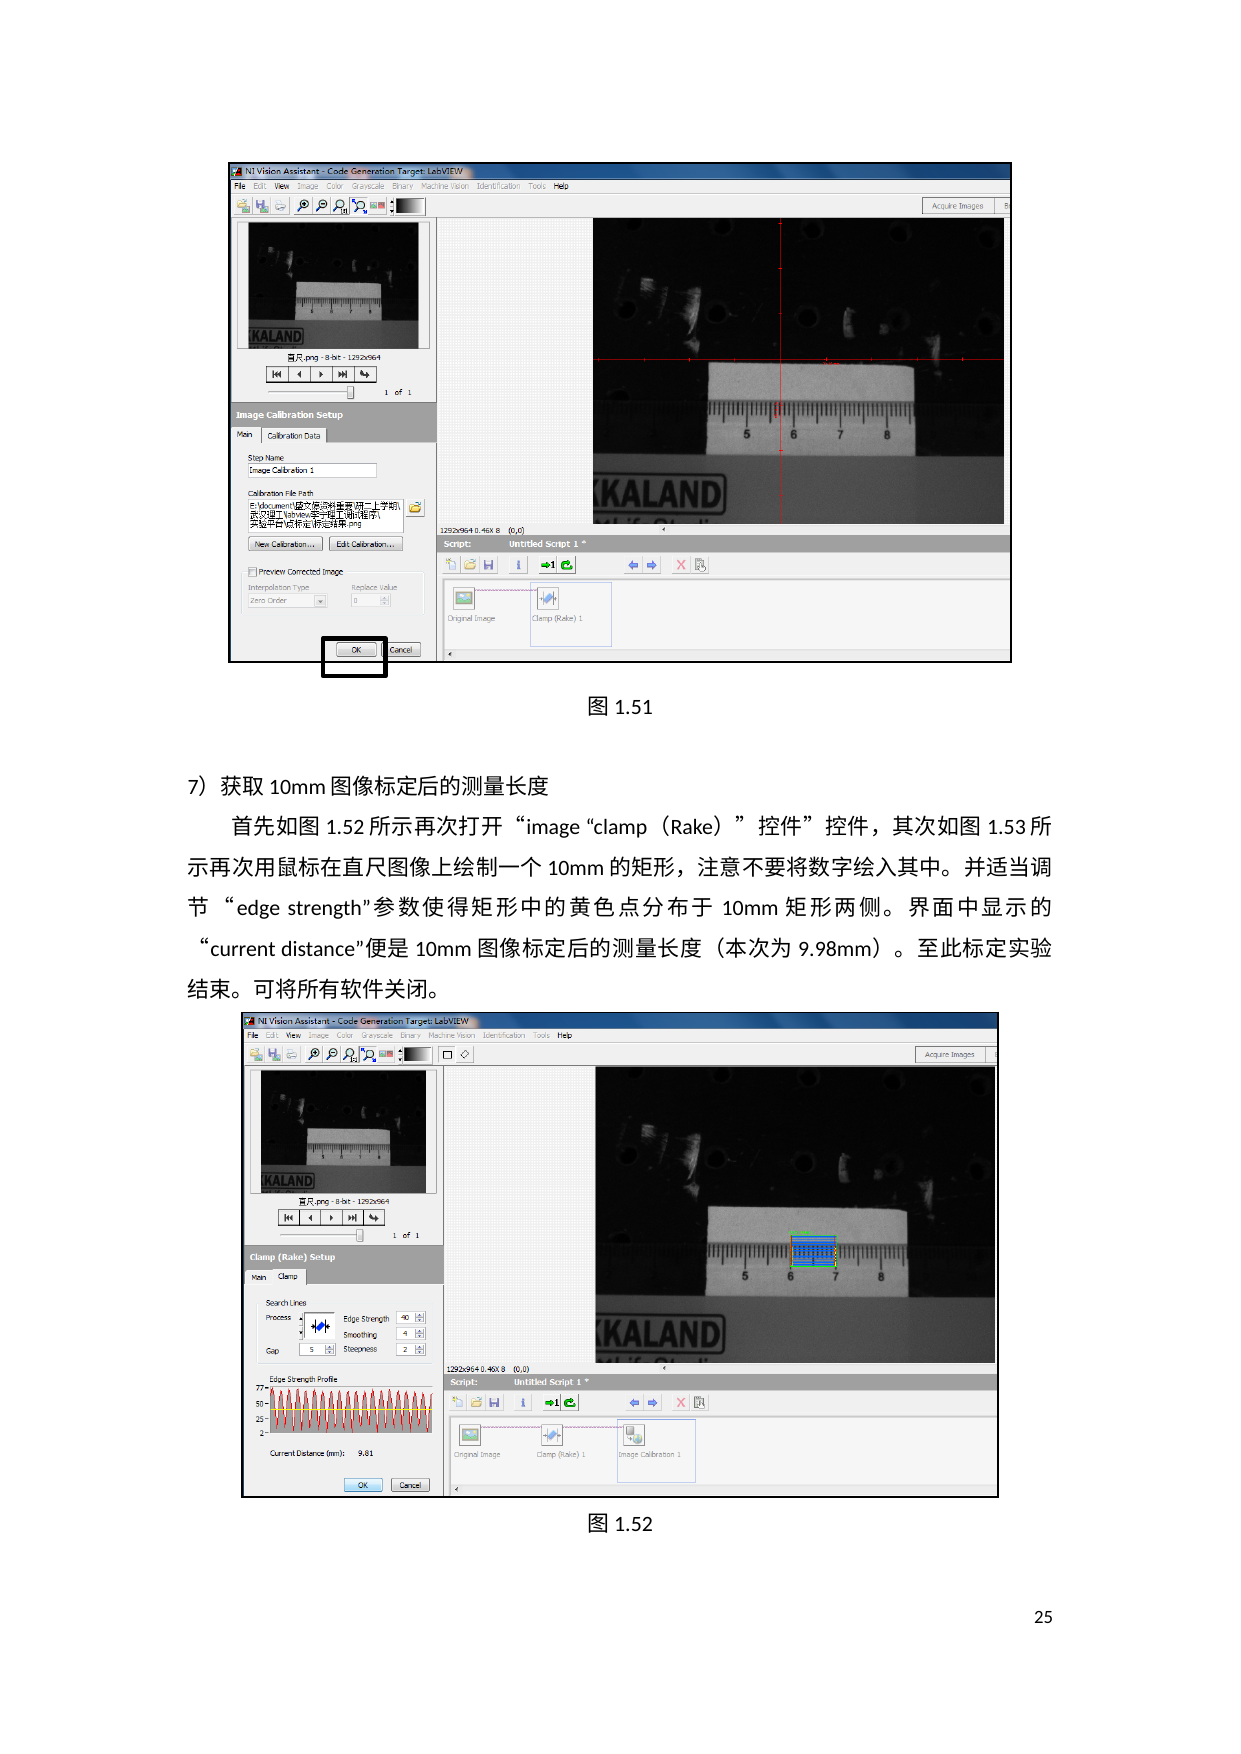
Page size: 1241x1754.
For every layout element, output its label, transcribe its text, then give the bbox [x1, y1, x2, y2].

text 图1.51 [187, 689, 1053, 721]
text 首先如图1.52所示再次打开“image “clamp（Rake）”控件”控件，其次如图1.53所示再次用鼠标在直尺图像上绘制一个10mm的矩形，注意不要将数字绘入其中。并适当调节“edge strength”参数使得矩形中的黄色点分布于10mm矩形两侧。界面中显示的“current distance”便是10mm图像标定后的测量长度（本次为9.98mm）。至此标定实验结束。可将所有软件关闭。 [187, 809, 1053, 1004]
picture [230, 164, 1010, 661]
picture [325, 641, 383, 661]
text 图1.52 [187, 1506, 1053, 1538]
list 获取10mm图像标定后的测量长度 [187, 768, 1053, 801]
picture [243, 1013, 997, 1496]
